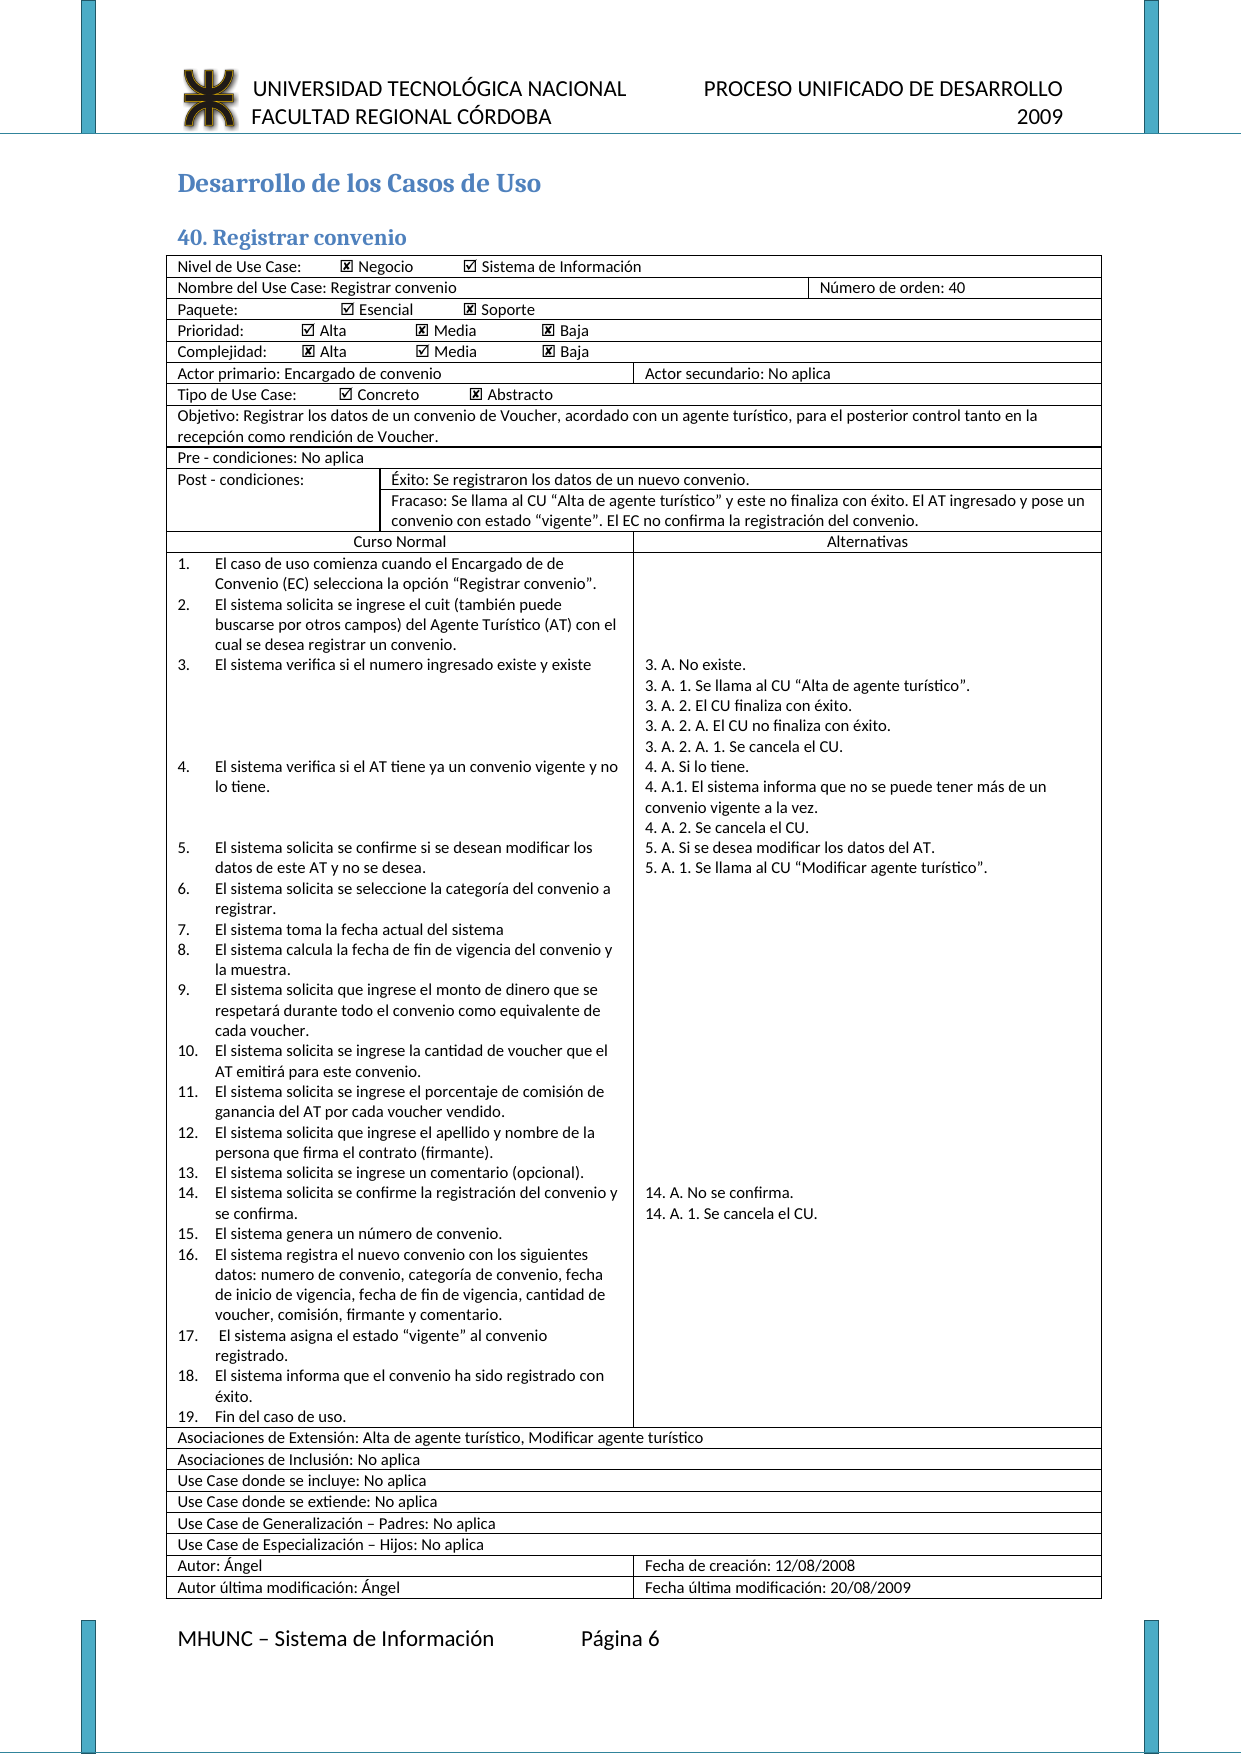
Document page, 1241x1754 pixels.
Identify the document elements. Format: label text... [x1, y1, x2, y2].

table_cell Número de orden: 40 [809, 278, 1101, 298]
table_cell Alternativas [634, 532, 1101, 552]
table_cell Paquete: Esencial Soporte [167, 299, 1101, 319]
table_cell Actor primario: Encargado de convenio [167, 363, 633, 383]
table_cell Pre - condiciones: No aplica [167, 448, 1101, 468]
table_cell . No existe. . 1. Se llama al CU “Alta de agente turístico”. . 2. El CU finaliza con éxito. . . El CU no finaliza con éxito. . . 1. Se cancela el CU. 4. A. Si lo tiene. 4. A.1. El sistema informa que no se puede tener más de un convenio vigente a la vez. 4. A. 2. Se cancela el CU. 5. A. Si se desea modificar los datos del AT. 5. A. 1. Se llama al CU “Modificar agente turístico”. 14. A. No se confirma. 14. A. 1. Se cancela el CU. [634, 553, 1101, 1427]
table_header Nivel de Use Case: Negocio Sistema de Información [167, 256, 1101, 277]
table_cell Use Case de Especialización – Hijos: No aplica [167, 1534, 1101, 1555]
table_cell Objetivo: Registrar los datos de un convenio de Voucher, acordado con un agente turístico, para el posterior control tanto en la recepción como rendición de Voucher. [167, 406, 1101, 446]
table_cell Autor: Ángel [167, 1556, 633, 1576]
table_cell Fecha última modificación: 20/08/2009 [634, 1577, 1101, 1597]
subtitle 40. Registrar convenio [177, 225, 1063, 251]
table_cell Use Case de Generalización – Padres: No aplica [167, 1513, 1101, 1533]
table_cell Autor última modificación: Ángel [167, 1577, 633, 1597]
table_cell Asociaciones de Inclusión: No aplica [167, 1449, 1101, 1469]
table_cell Prioridad: Alta Media Baja [167, 320, 1101, 341]
table_cell Actor secundario: No aplica [634, 363, 1101, 383]
subtitle Desarrollo de los Casos de Uso [177, 168, 1063, 199]
table_cell Asociaciones de Extensión: Alta de agente turístico, Modificar agente turístico [167, 1428, 1101, 1448]
table_cell Fecha de creación: 12/08/2008 [634, 1556, 1101, 1576]
table_cell Tipo de Use Case: Concreto Abstracto [167, 384, 1101, 405]
table_cell Fracaso: Se llama al CU “Alta de agente turístico” y este no finaliza con éxito. El AT ingresado y pose un convenio con estado “vigente”. El EC no confirma la registración del convenio. [381, 490, 1101, 531]
table_cell Éxito: Se registraron los datos de un nuevo convenio. [381, 469, 1101, 489]
table_cell Curso Normal [167, 532, 633, 552]
picture [182, 68, 239, 132]
table_cell Use Case donde se extiende: No aplica [167, 1492, 1101, 1512]
table_cell Complejidad: Alta Media Baja [167, 342, 1101, 362]
table_cell Post - condiciones: [167, 469, 379, 531]
table_cell Nombre del Use Case: Registrar convenio [167, 278, 808, 298]
table_cell El caso de uso comienza cuando el Encargado de de Convenio (EC) selecciona la opción “Registrar convenio”. El sistema solicita se ingrese el cuit (también puede buscarse por otros campos) del Agente Turístico (AT) con el cual se desea registrar un convenio. El sistema verifica si el numero ingresado existe y existe El sistema verifica si el AT tiene ya un convenio vigente y no lo tiene. El sistema solicita se confirme si se desean modificar los datos de este AT y no se desea. El sistema solicita se seleccione la categoría del convenio a registrar. El sistema toma la fecha actual del sistema El sistema calcula la fecha de fin de vigencia del convenio y la muestra. El sistema solicita que ingrese el monto de dinero que se respetará durante todo el convenio como equivalente de cada voucher. El sistema solicita se ingrese la cantidad de voucher que el AT emitirá para este convenio. El sistema solicita se ingrese el porcentaje de comisión de ganancia del AT por cada voucher vendido. El sistema solicita que ingrese el apellido y nombre de la persona que firma el contrato (firmante). El sistema solicita se ingrese un comentario (opcional). El sistema solicita se confirme la registración del convenio y se confirma. El sistema genera un número de convenio. El sistema registra el nuevo convenio con los siguientes datos: numero de convenio, categoría de convenio, fecha de inicio de vigencia, fecha de fin de vigencia, cantidad de voucher, comisión, firmante y comentario. El sistema asigna el estado “vigente” al convenio registrado. El sistema informa que el convenio ha sido registrado con éxito. Fin del caso de uso. [167, 553, 633, 1427]
table_cell Use Case donde se incluye: No aplica [167, 1470, 1101, 1491]
